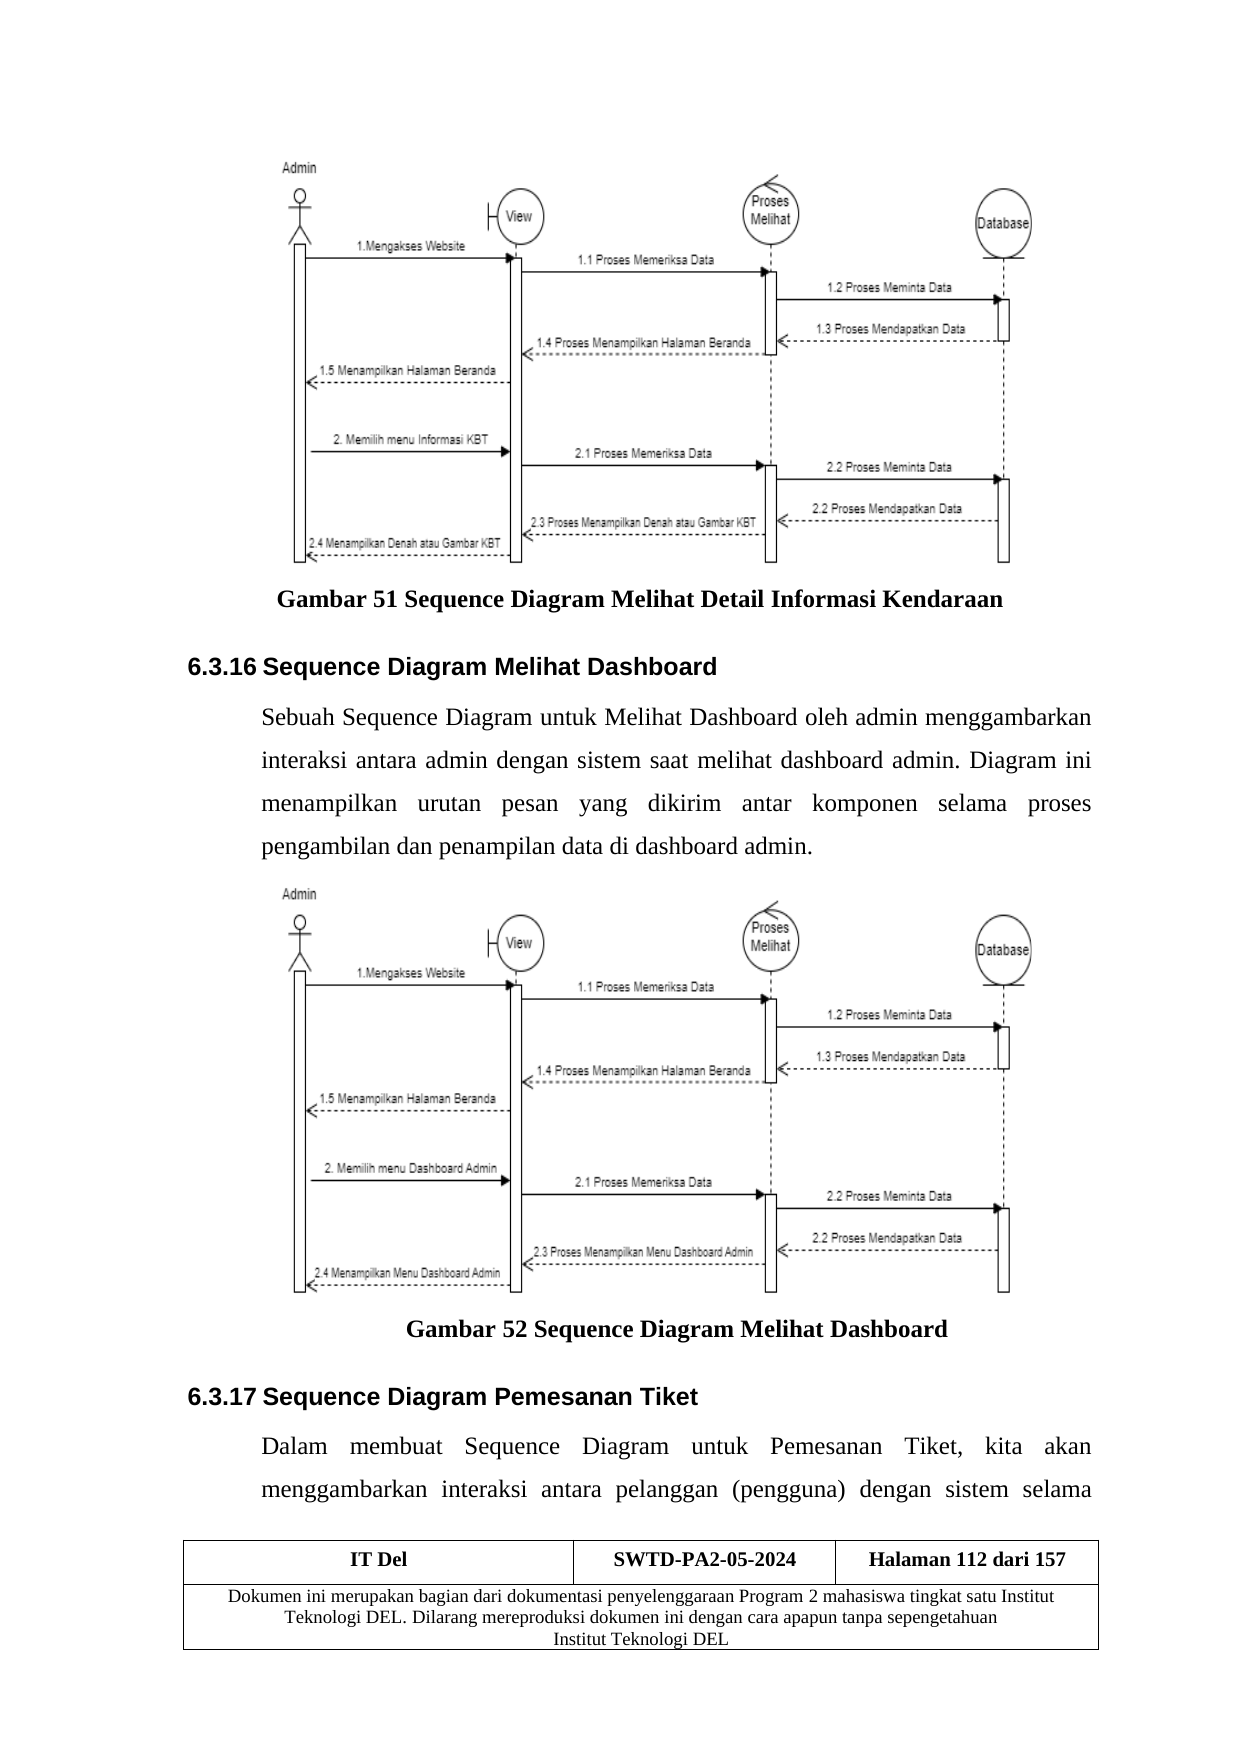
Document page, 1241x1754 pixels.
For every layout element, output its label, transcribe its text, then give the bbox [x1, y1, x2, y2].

picture [275, 874, 1032, 1300]
picture [275, 147, 1032, 570]
text Gambar 52 Sequence Diagram Melihat Dashboard [261, 1314, 1092, 1343]
text Gambar 51 Sequence Diagram Melihat Detail Informasi Kendaraan [187, 584, 1092, 613]
text Sebuah Sequence Diagram untuk Melihat Dashboard oleh admin menggambarkan interaksi antara admin dengan sistem saat melihat dashboard admin. Diagram ini menampilkan urutan pesan yang dikirim antar komponen selama proses pengambilan dan penampilan data di dashboard admin. [261, 702, 1092, 860]
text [261, 1431, 1092, 1503]
subtitle Sequence Diagram Melihat Dashboard [187, 652, 1092, 681]
subtitle Sequence Diagram Pemesanan Tiket [187, 1382, 1092, 1411]
